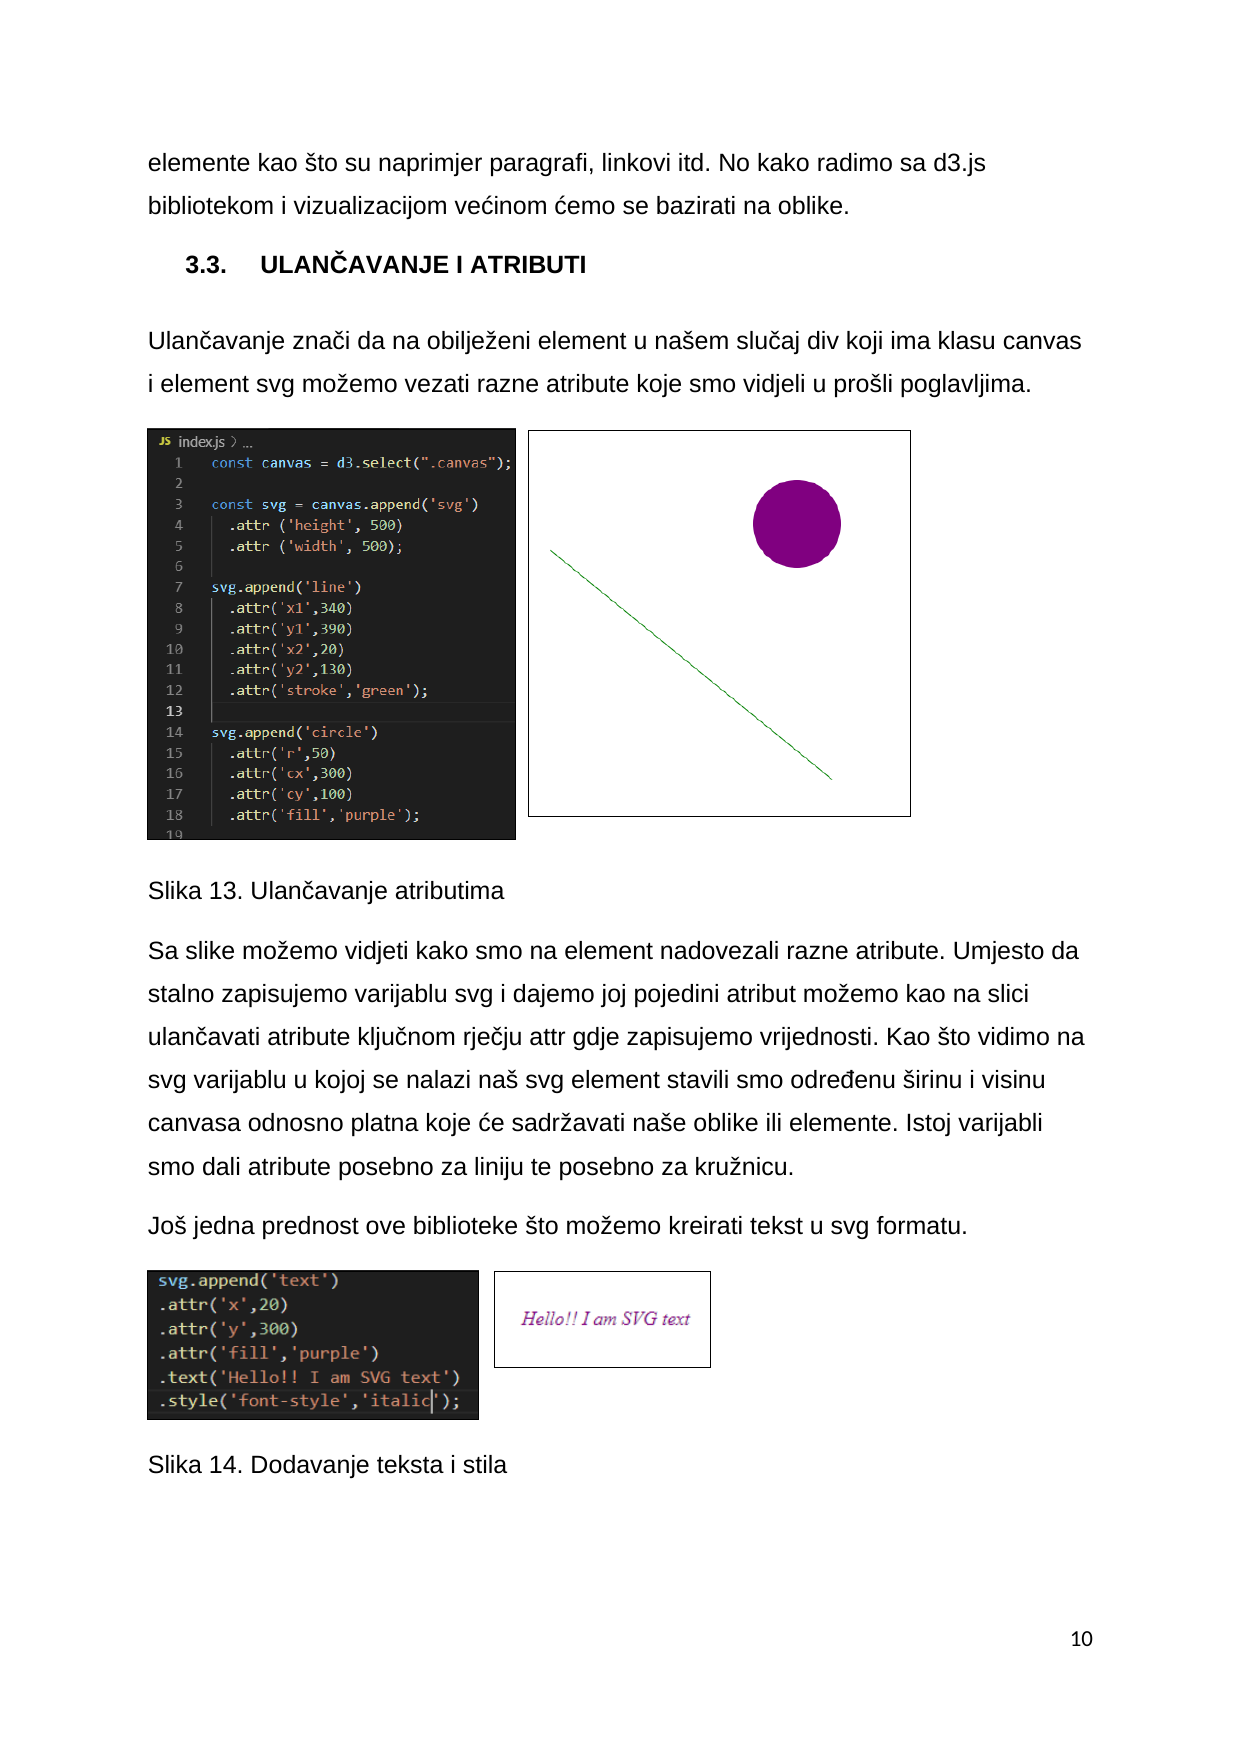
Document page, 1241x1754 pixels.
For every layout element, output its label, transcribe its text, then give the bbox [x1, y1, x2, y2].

picture [529, 431, 910, 816]
text Sa slike možemo vidjeti kako smo na element nadovezali razne atribute. Umjesto da stalno zapisujemo varijablu svg i dajemo joj pojedini atribut možemo kao na slici ulančavati atribute ključnom rječju attr gdje zapisujemo vrijednosti. Kao što vidimo na svg varijablu u kojoj se nalazi naš svg element stavili smo određenu širinu i visinu canvasa odnosno platna koje će sadržavati naše oblike ili elemente. Istoj varijabli smo dali atribute posebno za liniju te posebno za kružnicu. [148, 936, 1093, 1180]
text Ulančavanje znači da na obilježeni element u našem slučaj div koji ima klasu canvas i element svg možemo vezati razne atribute koje smo vidjeli u prošli poglavljima. [148, 326, 1093, 398]
picture [148, 1272, 478, 1419]
text Slika 13. Ulančavanje atributima [148, 876, 1093, 905]
picture [495, 1272, 710, 1367]
subtitle ULANČAVANJE I ATRIBUTI [185, 251, 1093, 279]
picture [148, 430, 515, 839]
text Slika 14. Dodavanje teksta i stila [148, 1450, 1093, 1479]
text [148, 148, 1093, 219]
text Još jedna prednost ove biblioteke što možemo kreirati tekst u svg formatu. [148, 1211, 1093, 1240]
